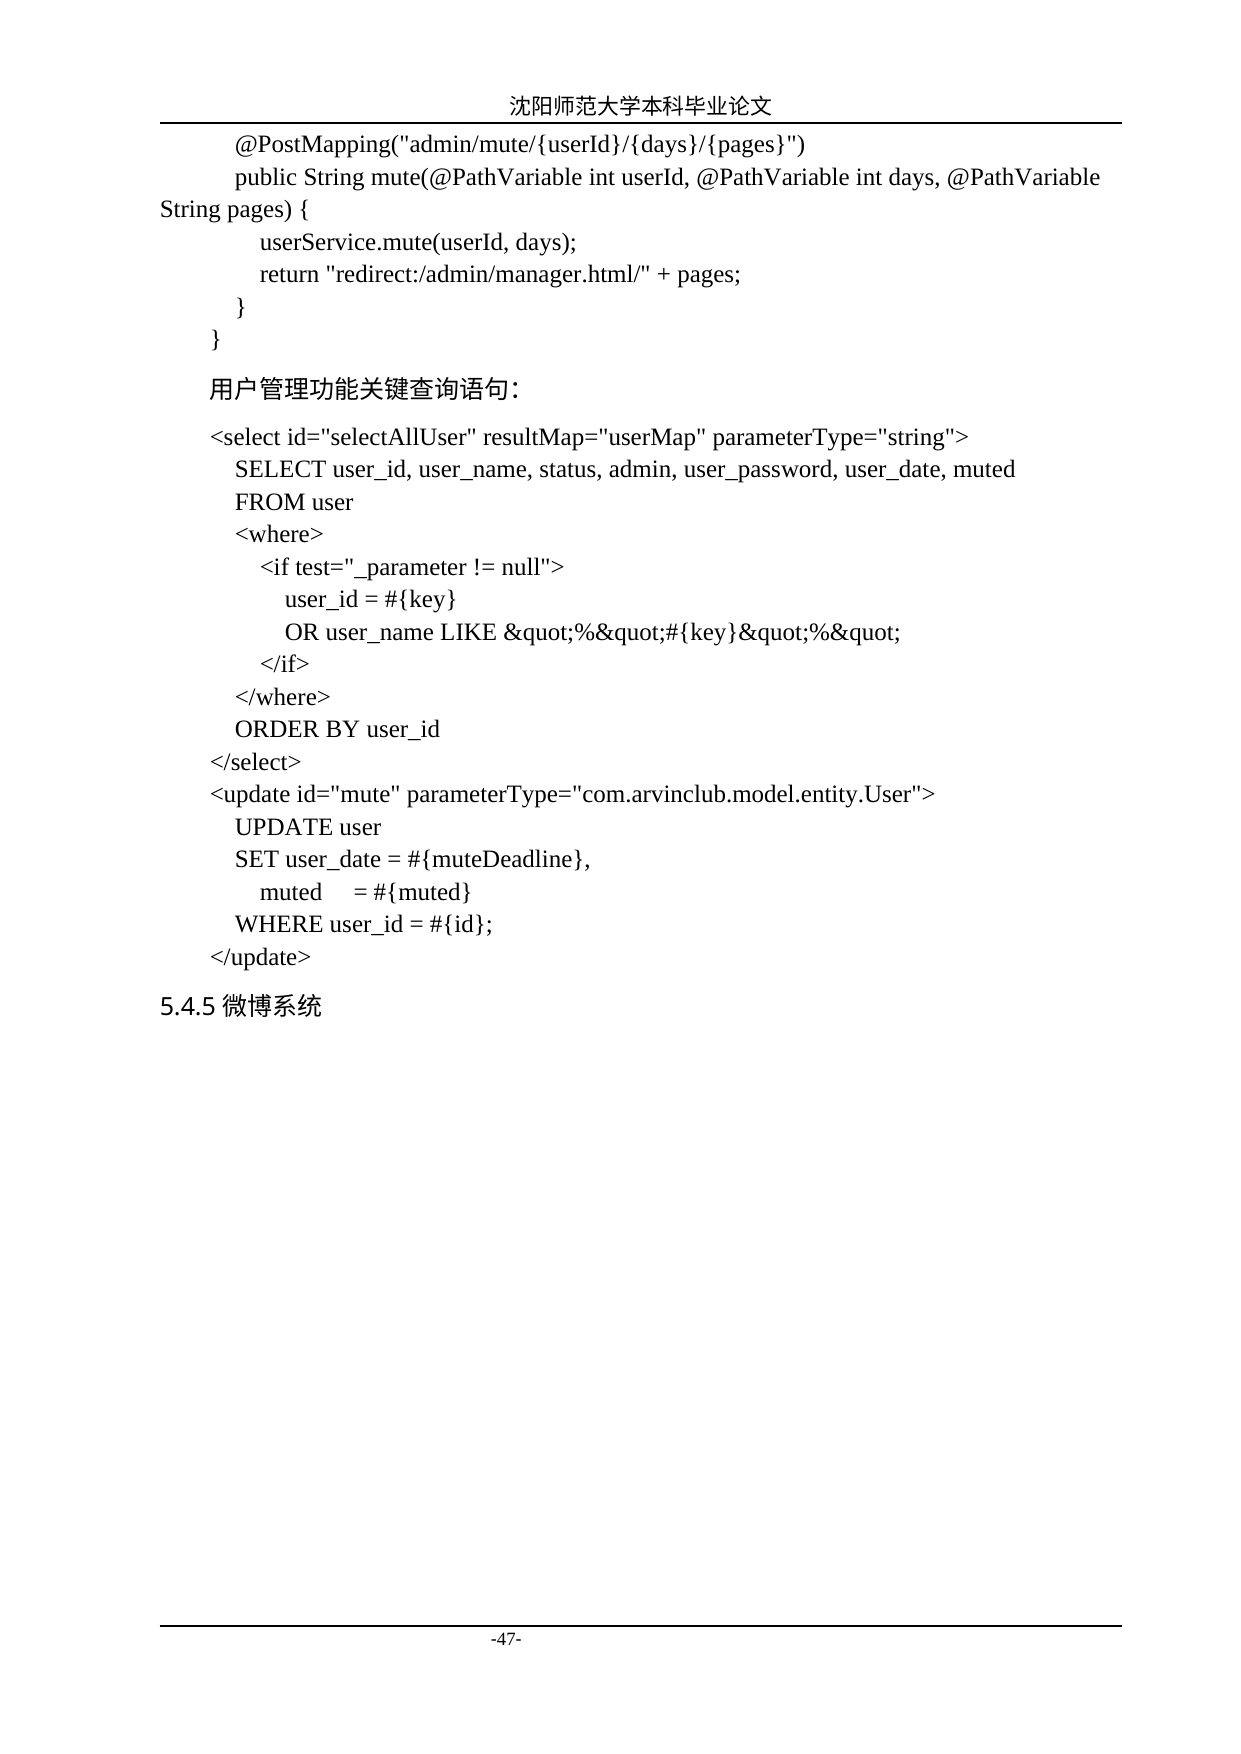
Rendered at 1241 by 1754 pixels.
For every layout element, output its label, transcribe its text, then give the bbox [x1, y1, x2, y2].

text SET user_date = #{muteDeadline}, [159, 842, 1122, 875]
text user_id = #{key} [159, 582, 1122, 615]
text <select id="selectAllUser" resultMap="userMap" parameterType="string"> [159, 420, 1122, 452]
text <update id="mute" parameterType="com.arvinclub.model.entity.User"> [159, 777, 1122, 810]
text UPDATE user [159, 810, 1122, 842]
text </where> [159, 680, 1122, 712]
text OR user_name LIKE &quot;%&quot;#{key}&quot;%&quot; [159, 615, 1122, 647]
text @PostMapping("admin/mute/{userId}/{days}/{pages}") [159, 127, 1122, 160]
subtitle 5.4.5 微博系统 [159, 972, 1122, 1037]
text SELECT user_id, user_name, status, admin, user_password, user_date, muted [159, 452, 1122, 485]
text } [159, 322, 1122, 355]
text userService.mute(userId, days); [159, 225, 1122, 257]
text WHERE user_id = #{id}; [159, 907, 1122, 940]
text </if> [159, 647, 1122, 680]
text muted = #{muted} [159, 875, 1122, 907]
text } [159, 290, 1122, 322]
text return "redirect:/admin/manager.html/" + pages; [159, 257, 1122, 290]
text public String mute(@PathVariable int userId, @PathVariable int days, @PathVariable String pages) { [159, 160, 1122, 225]
text </select> [159, 745, 1122, 777]
text 用户管理功能关键查询语句： [159, 355, 1122, 420]
text FROM user [159, 485, 1122, 517]
text <if test="_parameter != null"> [159, 550, 1122, 582]
text ORDER BY user_id [159, 712, 1122, 745]
text </update> [159, 940, 1122, 972]
text <where> [159, 517, 1122, 550]
